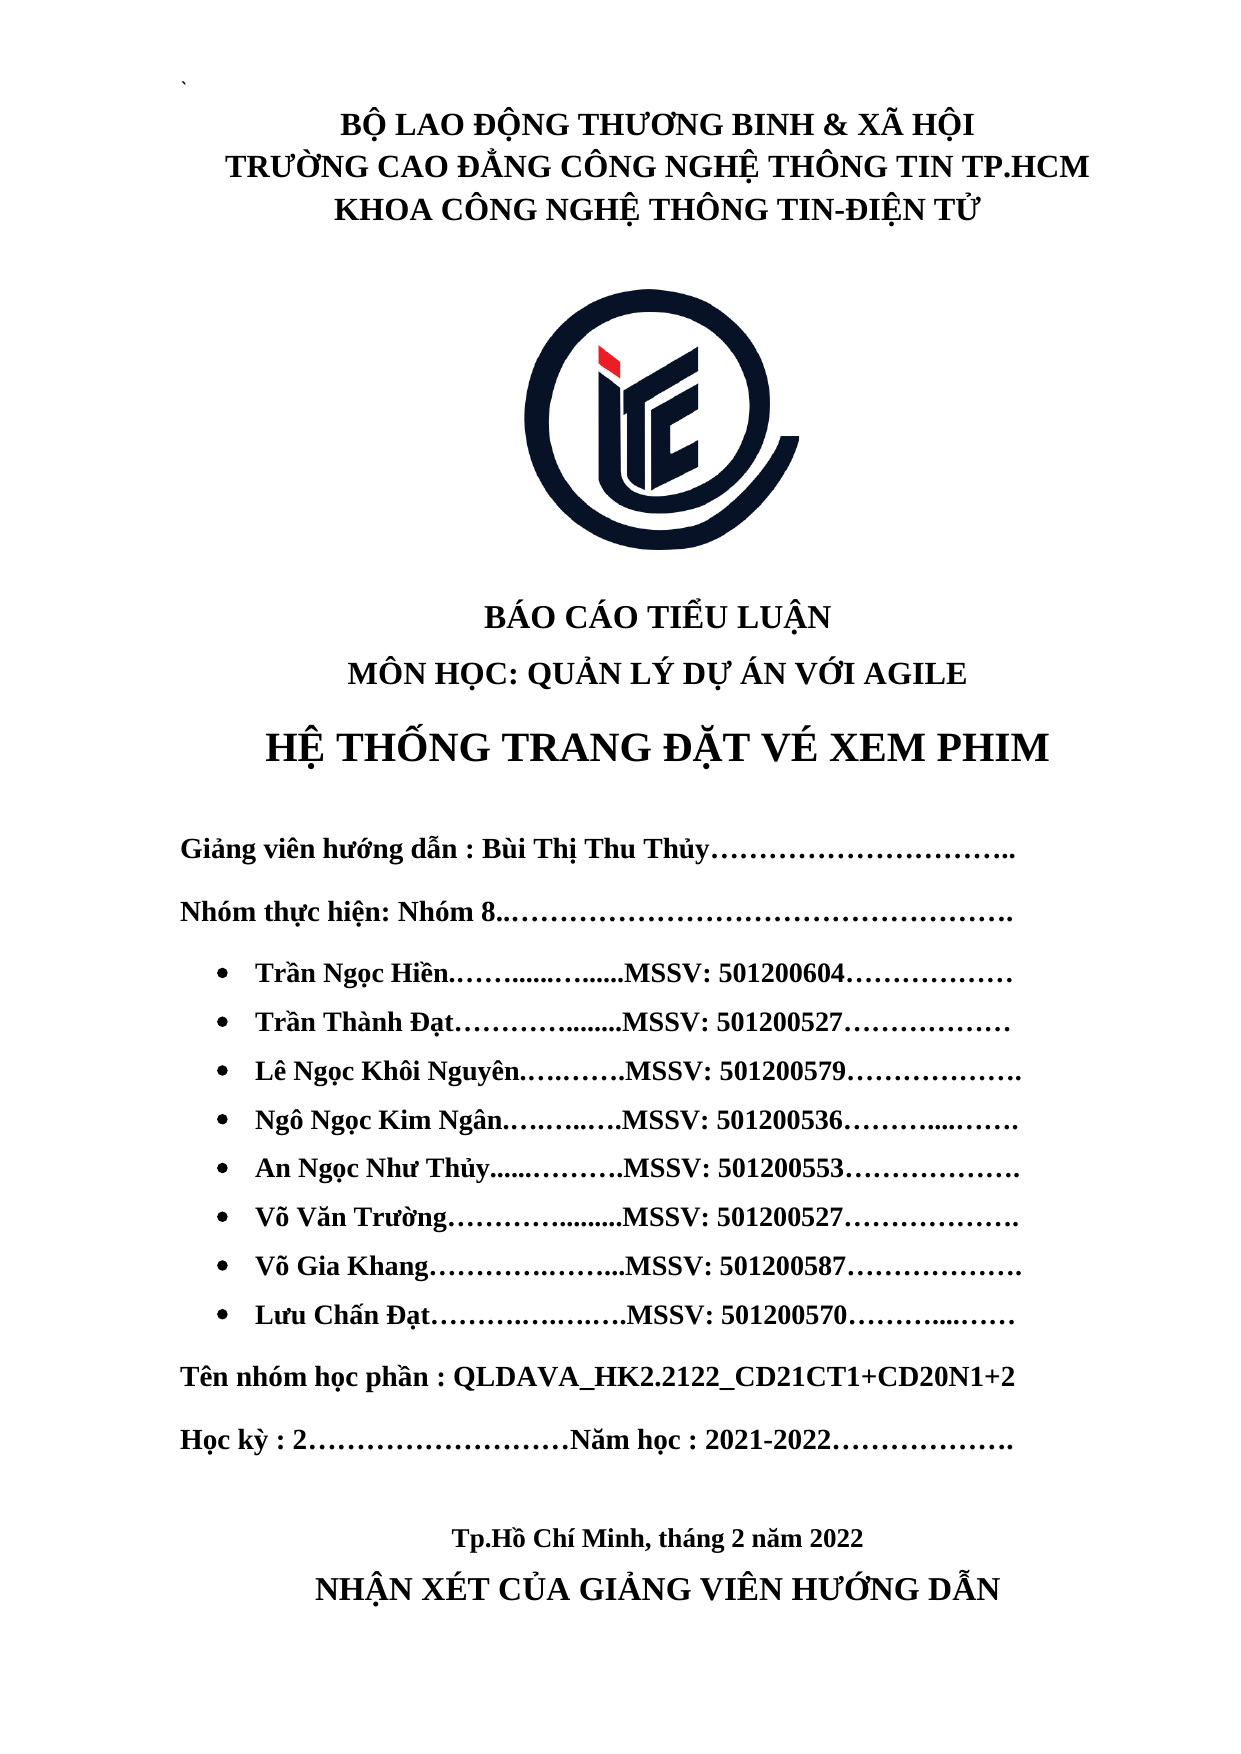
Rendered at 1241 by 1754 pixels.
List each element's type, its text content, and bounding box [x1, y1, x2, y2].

list Lưu Chấn Đạt……….….….….MSSV: 501200570………....…… [217, 1298, 1135, 1330]
text Học kỳ : 2………………………Năm học : 2021-2022………………. [180, 1422, 1135, 1455]
list Trần Thành Đạt…………........MSSV: 501200527……………… [217, 1005, 1135, 1038]
picture [524, 289, 800, 550]
text Tên nhóm học phần : QLDAVA_HK2.2122_CD21CT1+CD20N1+2 [180, 1359, 1135, 1392]
list Lê Ngọc Khôi Nguyên.….…….MSSV: 501200579………………. [217, 1054, 1135, 1086]
text Nhóm thực hiện: Nhóm 8..……………………………………………. [180, 894, 1135, 927]
list Võ Gia Khang………….……...MSSV: 501200587………………. [217, 1249, 1135, 1281]
text BỘ LAO ĐỘNG THƯƠNG BINH & XÃ HỘI TRƯỜNG CAO ĐẲNG CÔNG NGHỆ THÔNG TIN TP.HCM KHOA CÔNG NGHỆ THÔNG TIN-ĐIỆN TỬ [180, 105, 1135, 259]
text MÔN HỌC: QUẢN LÝ DỰ ÁN VỚI AGILE [180, 654, 1135, 691]
text NHẬN XÉT CỦA GIẢNG VIÊN HƯỚNG DẪN [180, 1569, 1135, 1607]
text Tp.Hồ Chí Minh, tháng 2 năm 2022 [180, 1522, 1135, 1553]
list An Ngọc Như Thủy......……….MSSV: 501200553………………. [217, 1151, 1135, 1184]
text Giảng viên hướng dẫn : Bùi Thị Thu Thủy………………………….. [180, 831, 1135, 864]
text HỆ THỐNG TRANG ĐẶT VÉ XEM PHIM [180, 722, 1135, 770]
list Ngô Ngọc Kim Ngân.….…..….MSSV: 501200536………....……. [217, 1103, 1135, 1135]
text BÁO CÁO TIỂU LUẬN [180, 598, 1135, 636]
list Trần Ngọc Hiền.……......…......MSSV: 501200604……………… [217, 956, 1135, 989]
list Võ Văn Trường………….........MSSV: 501200527………………. [217, 1200, 1135, 1233]
